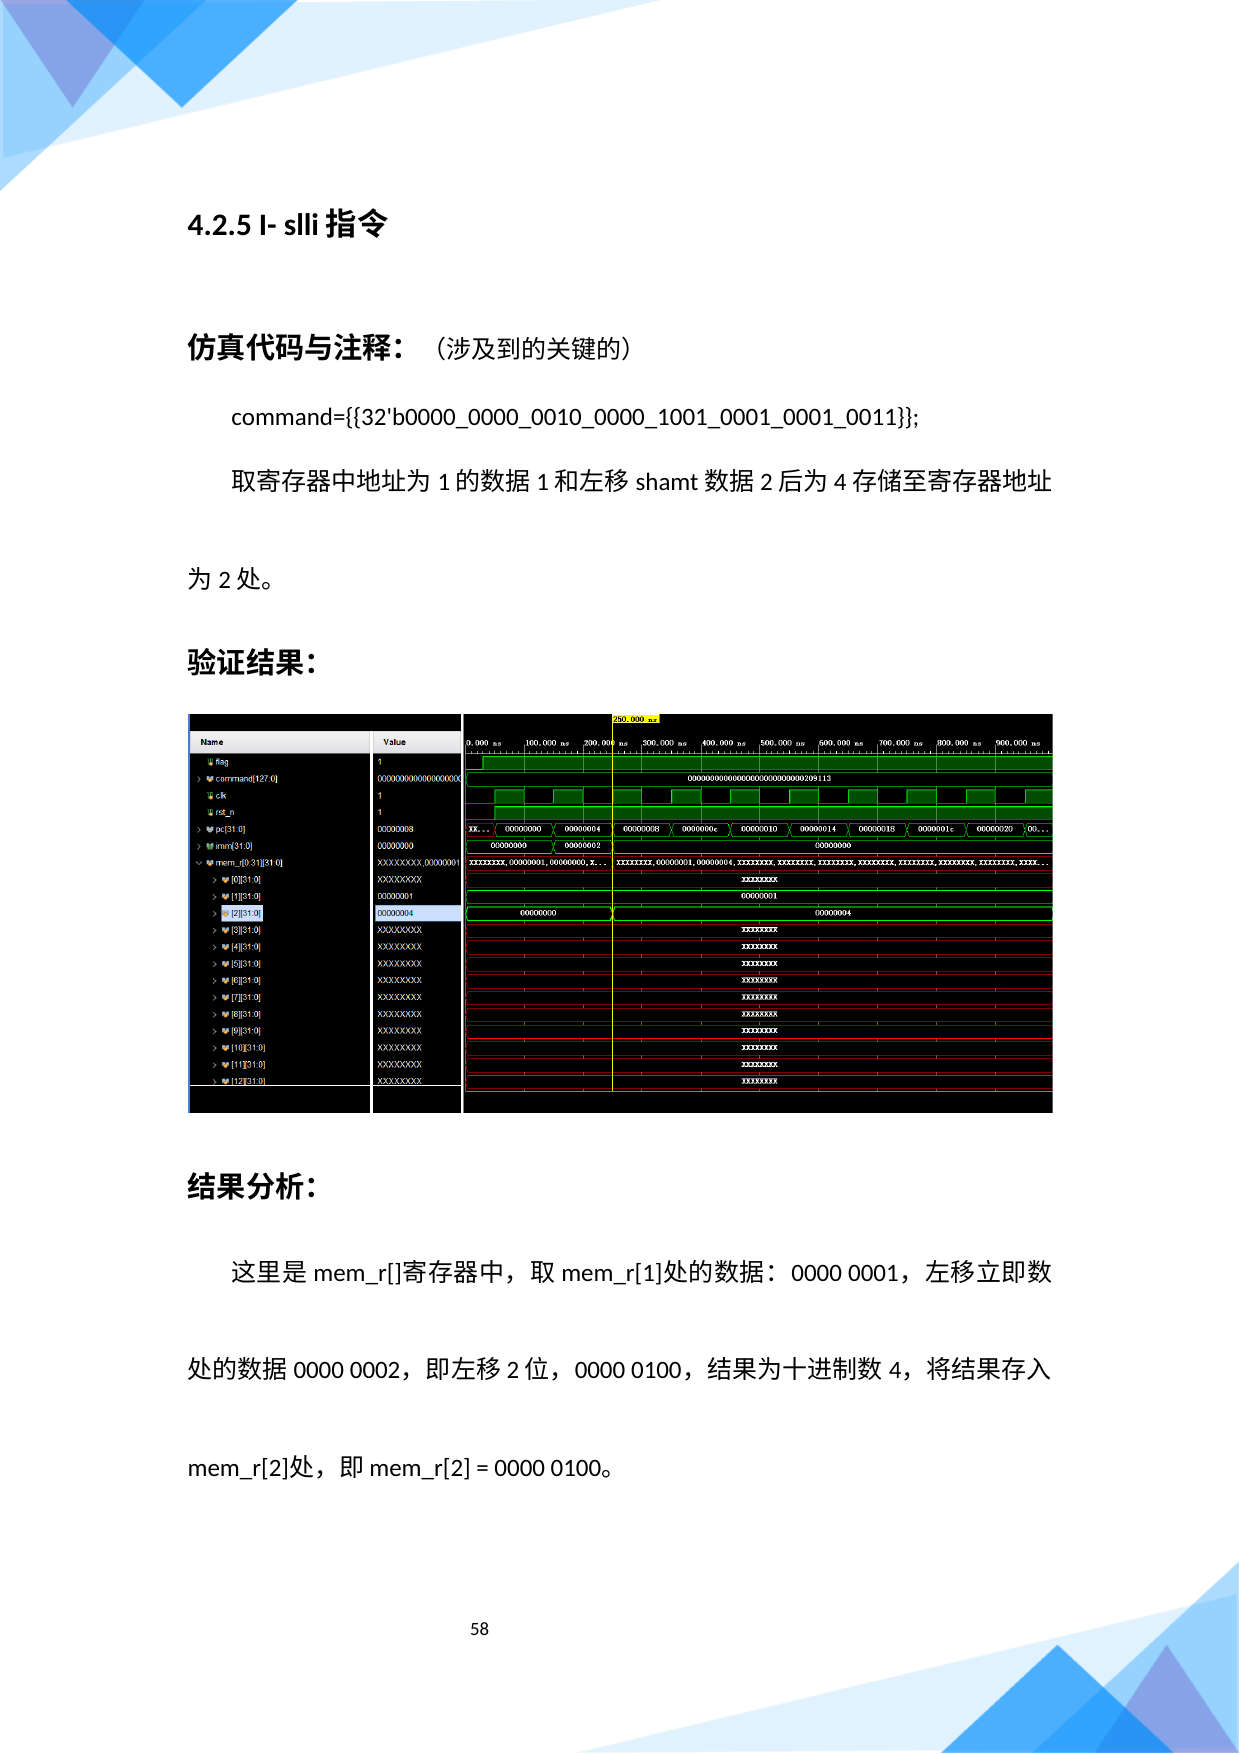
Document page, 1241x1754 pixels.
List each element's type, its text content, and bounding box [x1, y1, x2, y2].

subtitle 4.2.5 I- slli指令 [187, 189, 1053, 254]
text 验证结果： [187, 628, 1053, 693]
picture [187, 714, 1053, 1113]
text 这里是mem_r[]寄存器中，取mem_r[1]处的数据：0000 0001，左移立即数处的数据0000 0002，即左移2位，0000 0100，结果为十进制数4，将结果存入mem_r[2]处，即mem_r[2] = 0000 0100。 [187, 1238, 1053, 1498]
text 仿真代码与注释：（涉及到的关键的） [187, 314, 1053, 379]
picture [576, 1562, 1238, 1752]
picture [0, 0, 663, 191]
text 取寄存器中地址为 1 的数据 1 和左移 shamt 数据 2 后为 4 存储至寄存器地址为 2 处。 [187, 447, 1053, 610]
text 结果分析： [187, 1152, 1053, 1217]
text command={{32'b0000_0000_0010_0000_1001_0001_0001_0011}}; [187, 400, 1053, 432]
